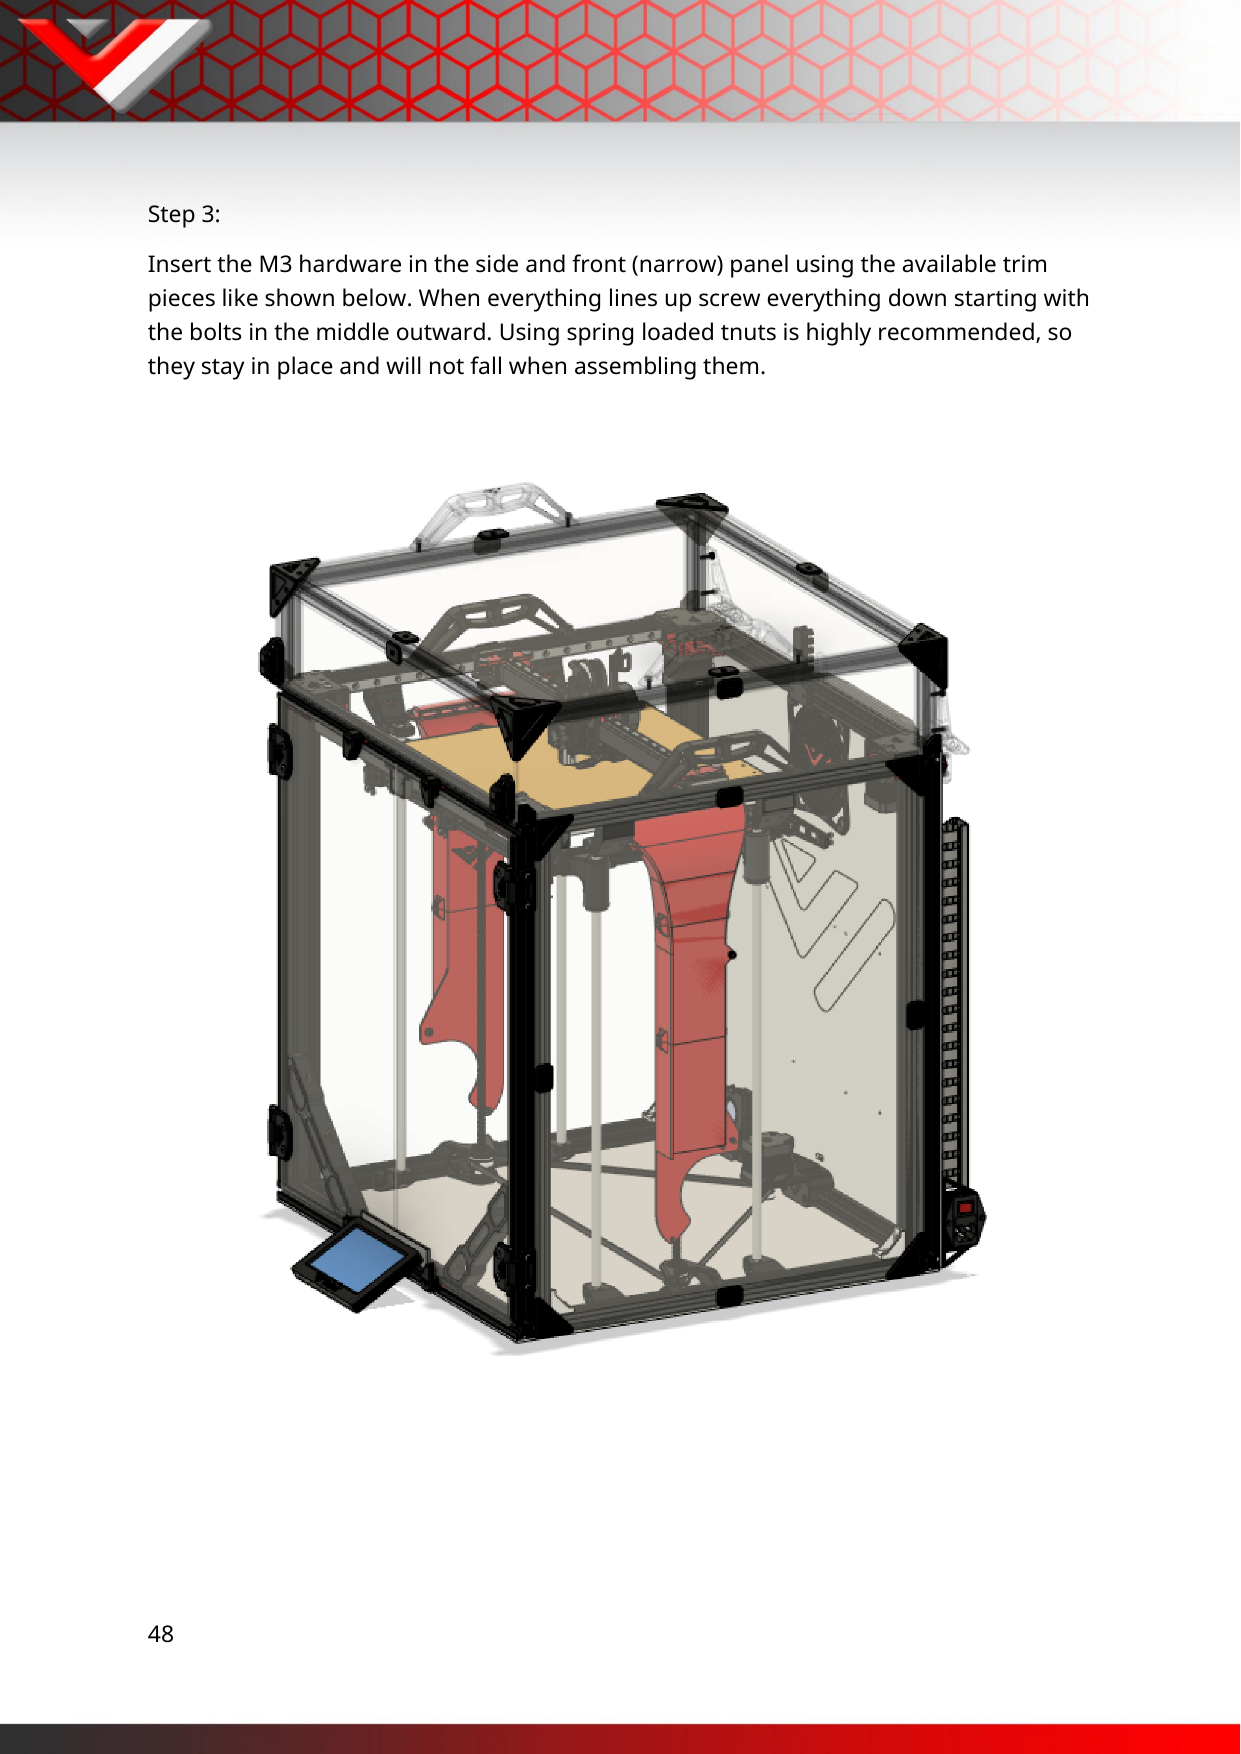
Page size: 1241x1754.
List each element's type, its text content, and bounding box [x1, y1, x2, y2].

text Insert the M3 hardware in the side and front (narrow) panel using the available trim pieces like shown below. When everything lines up screw everything down starting with the bolts in the middle outward. Using spring loaded tnuts is highly recommended, so they stay in place and will not fall when assembling them. [148, 248, 1093, 383]
picture [0, 0, 1241, 1754]
text Step 3: [148, 198, 1093, 229]
